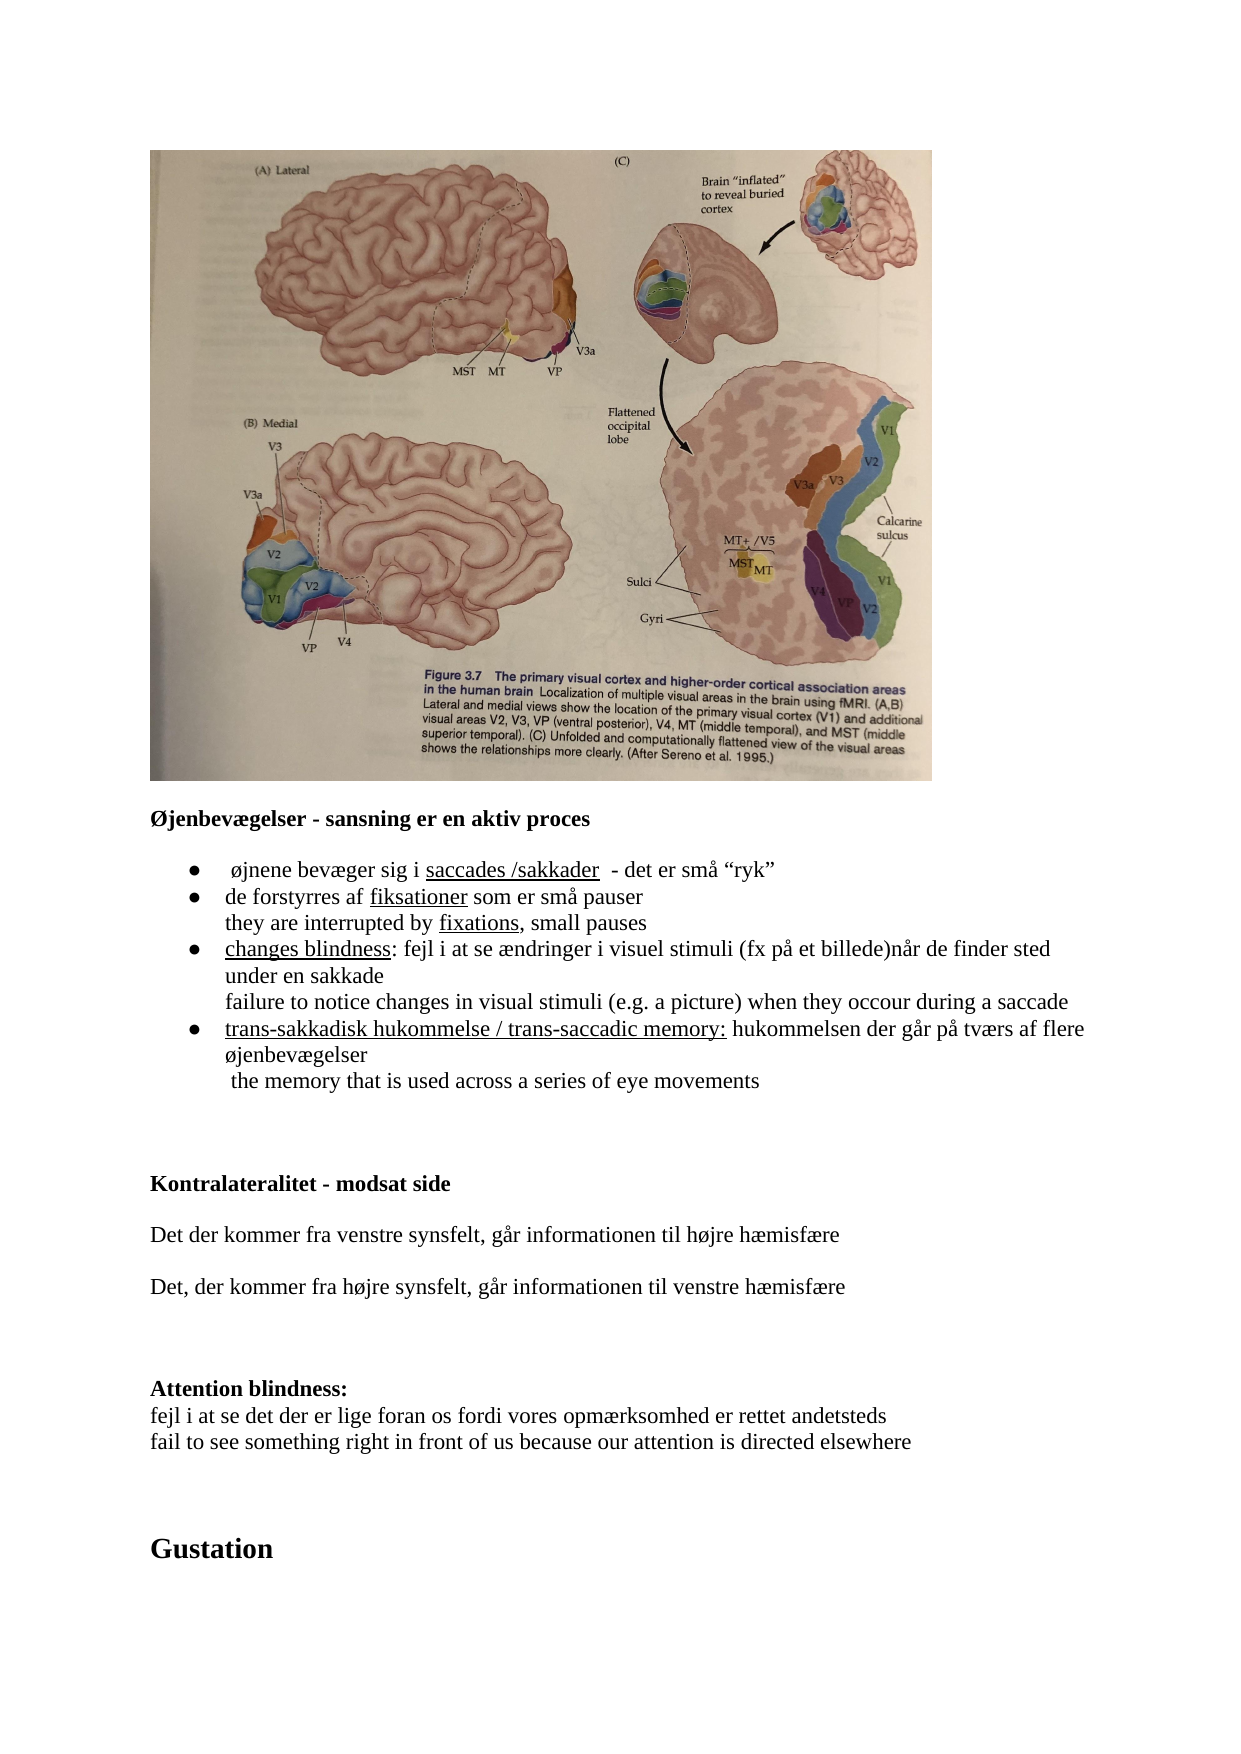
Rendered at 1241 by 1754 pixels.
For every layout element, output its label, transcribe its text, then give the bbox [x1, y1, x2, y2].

list changes blindness: fejl i at se ændringer i visuel stimuli (fx på et billede)når de finder sted under en sakkade failure to notice changes in visual stimuli (e.g. a picture) when they occour during a saccade [187, 936, 1090, 1014]
text Det der kommer fra venstre synsfelt, går informationen til højre hæmisfære [150, 1221, 1090, 1248]
list trans-sakkadisk hukommelse / trans-saccadic memory: hukommelsen der går på tværs af flere øjenbevægelser the memory that is used across a series of eye movements [187, 1014, 1090, 1094]
text Øjenbevægelser - sansning er en aktiv proces [150, 805, 1090, 831]
text Gustation [150, 1531, 1090, 1564]
picture [150, 150, 932, 781]
list de forstyrres af fiksationer som er små pauser they are interrupted by fixations, small pauses [187, 883, 1090, 936]
text Det, der kommer fra højre synsfelt, går informationen til venstre hæmisfære [150, 1273, 1090, 1299]
list øjnene bevæger sig i saccades /sakkader - det er små “ryk” [187, 856, 1090, 883]
text Attention blindness: fejl i at se det der er lige foran os fordi vores opmærksomhed er rettet andetsteds fail to see something right in front of us because our attention is directed elsewhere [150, 1375, 1090, 1454]
text Kontralateralitet - modsat side [150, 1170, 1090, 1196]
